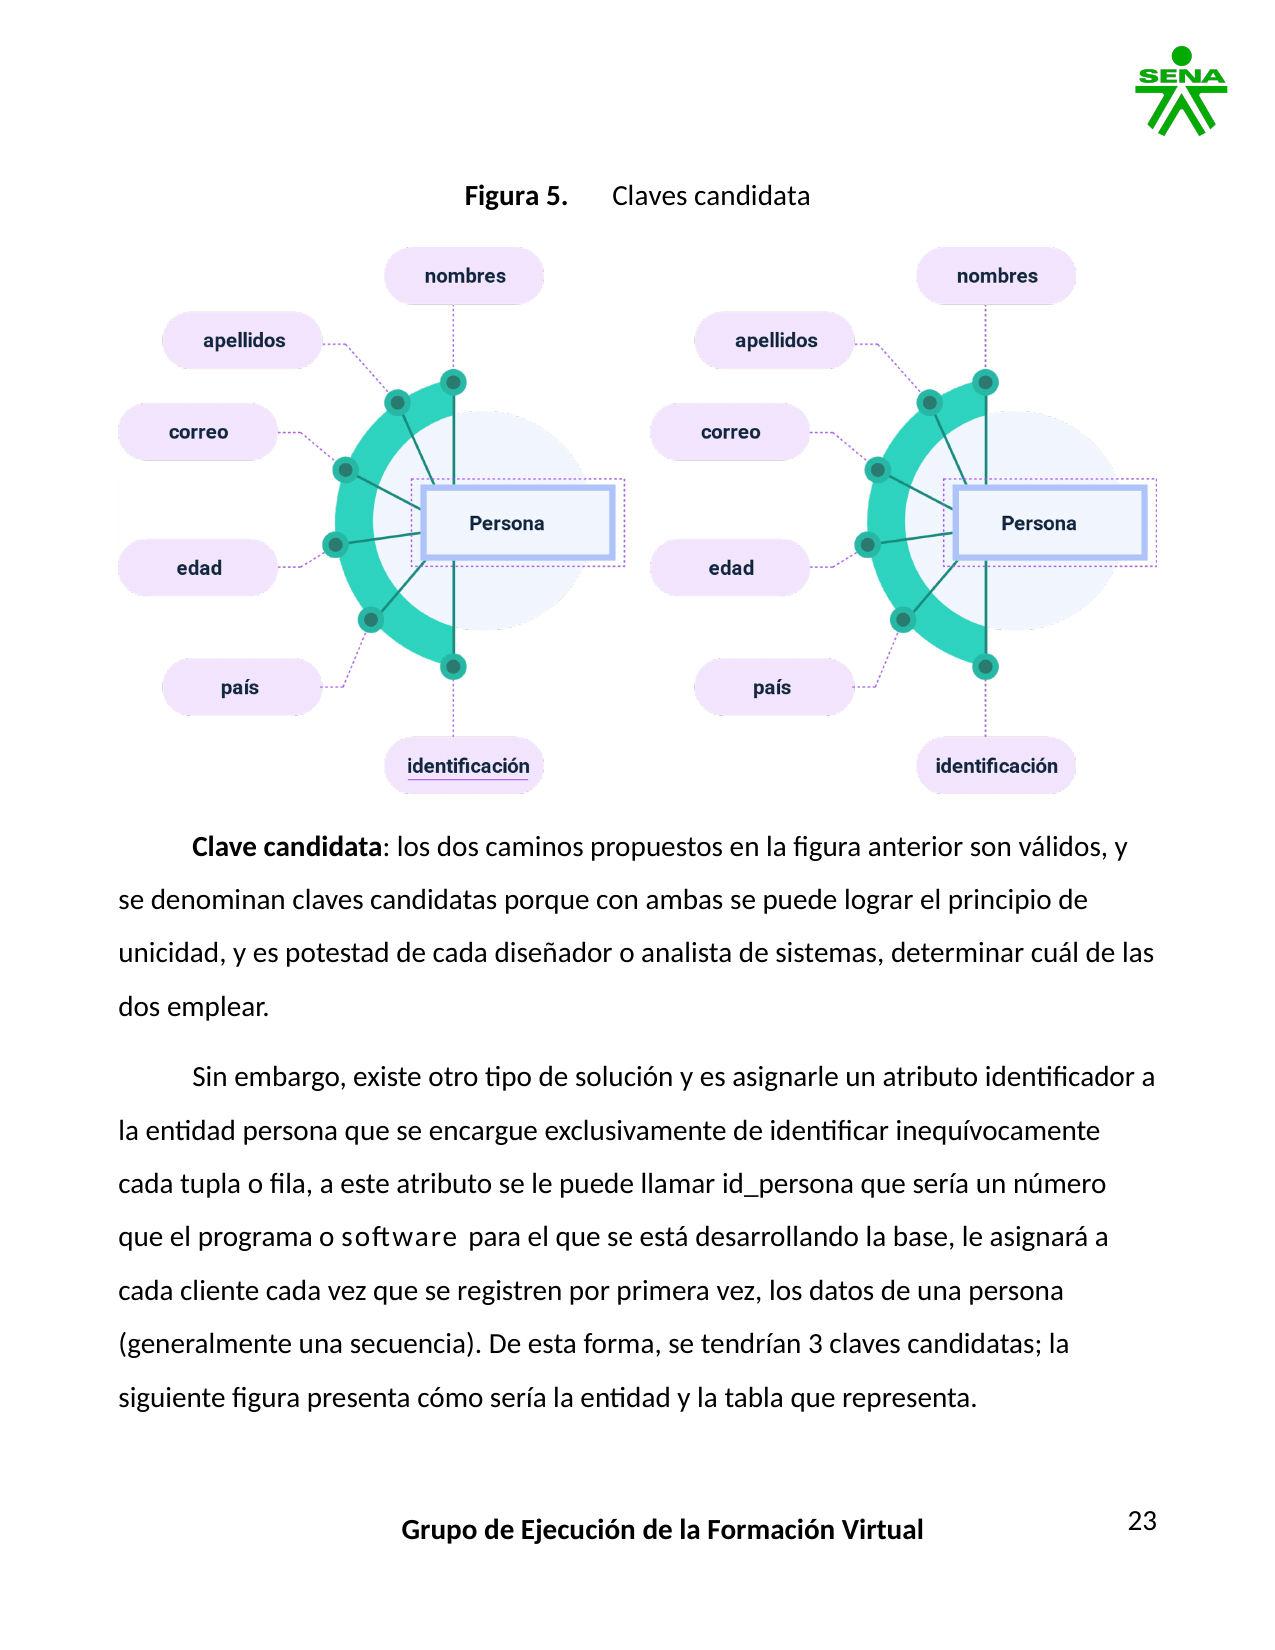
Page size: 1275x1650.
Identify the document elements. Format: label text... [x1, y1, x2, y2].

text Claves candidata [118, 177, 1157, 213]
picture [118, 247, 1157, 794]
picture [1135, 46, 1228, 136]
text Sin embargo, existe otro tipo de solución y es asignarle un atributo identificador a la entidad persona que se encargue exclusivamente de identificar inequívocamente cada tupla o fila, a este atributo se le puede llamar id_persona que sería un número que el programa o software para el que se está desarrollando la base, le asignará a cada cliente cada vez que se registren por primera vez, los datos de una persona (generalmente una secuencia). De esta forma, se tendrían 3 claves candidatas; la siguiente figura presenta cómo sería la entidad y la tabla que representa. [118, 1058, 1157, 1414]
text Clave candidata: los dos caminos propuestos en la figura anterior son válidos, y se denominan claves candidatas porque con ambas se puede lograr el principio de unicidad, y es potestad de cada diseñador o analista de sistemas, determinar cuál de las dos emplear. [118, 828, 1157, 1024]
